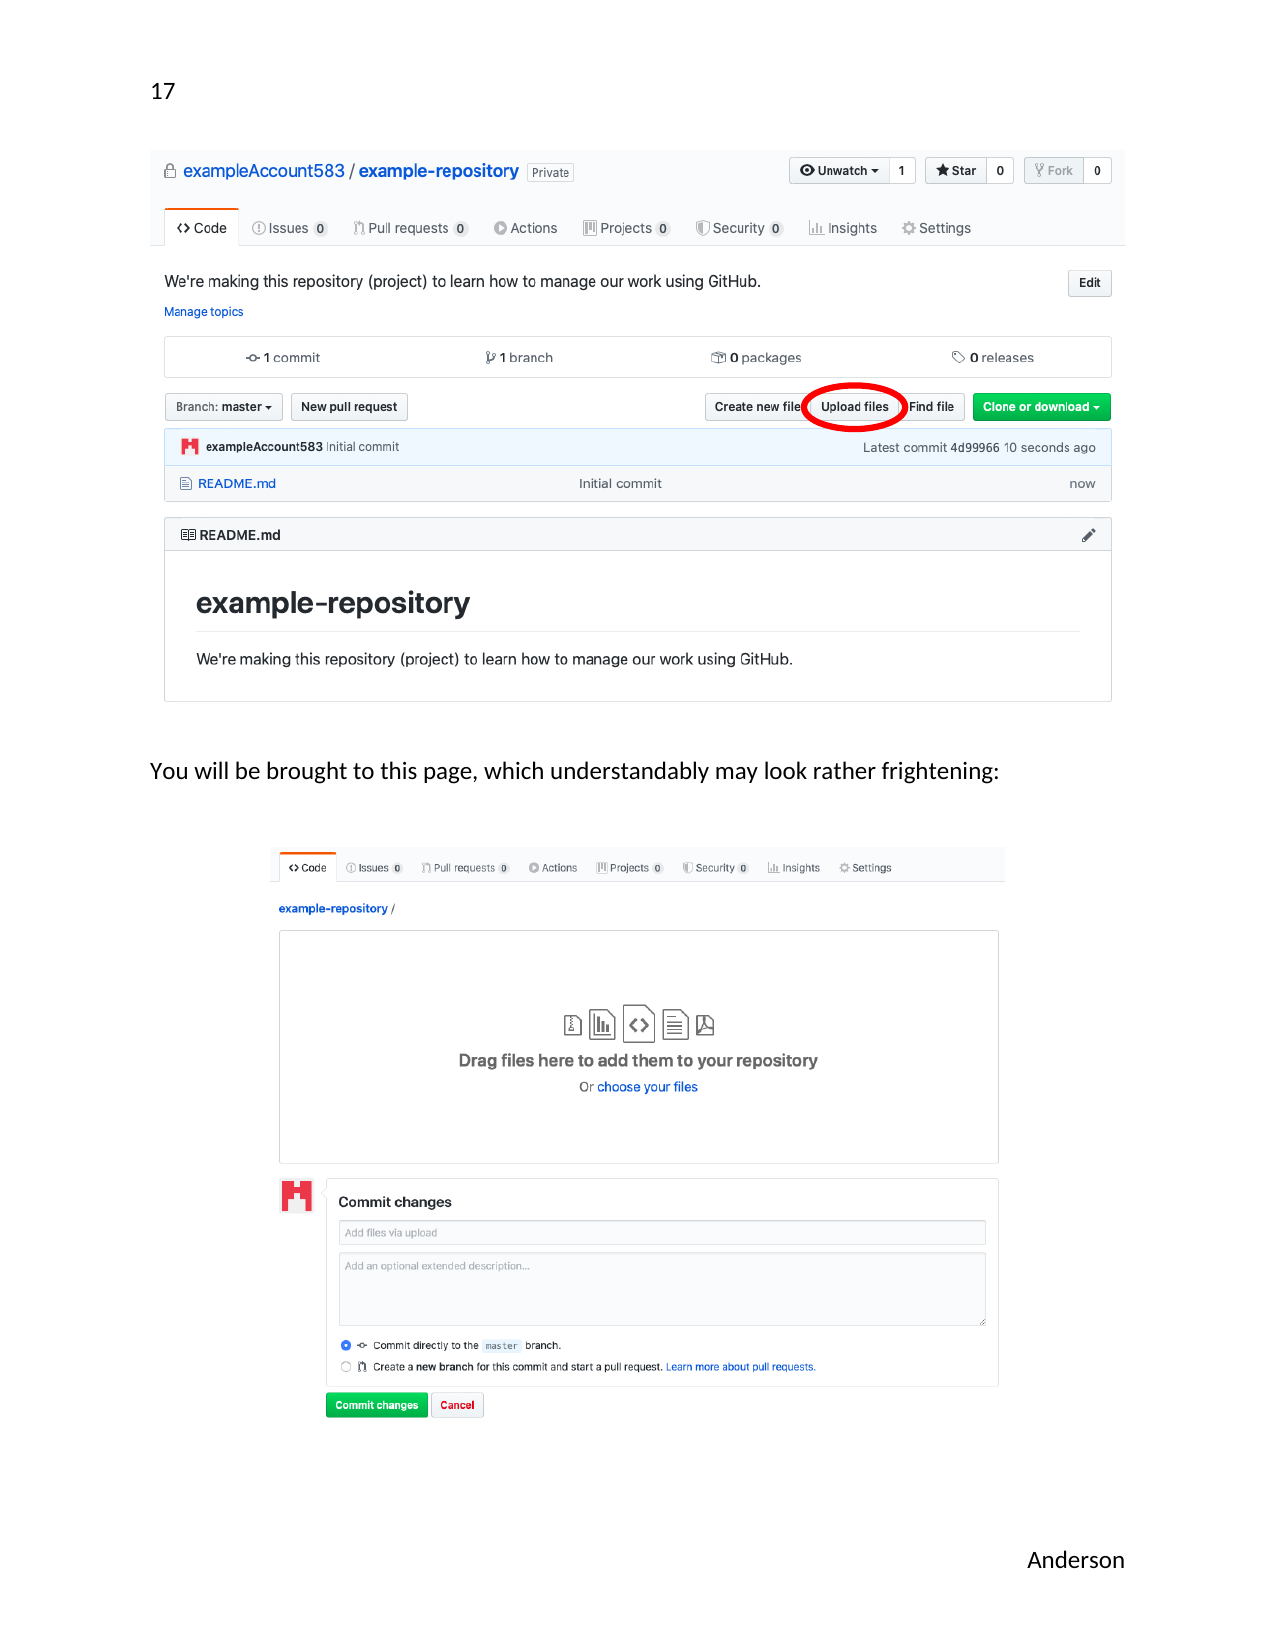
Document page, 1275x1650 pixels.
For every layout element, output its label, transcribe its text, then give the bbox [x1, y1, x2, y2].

text You will be brought to this page, which understandably may look rather frightening: [150, 756, 1125, 786]
picture [150, 150, 1125, 725]
picture [270, 847, 1005, 1423]
